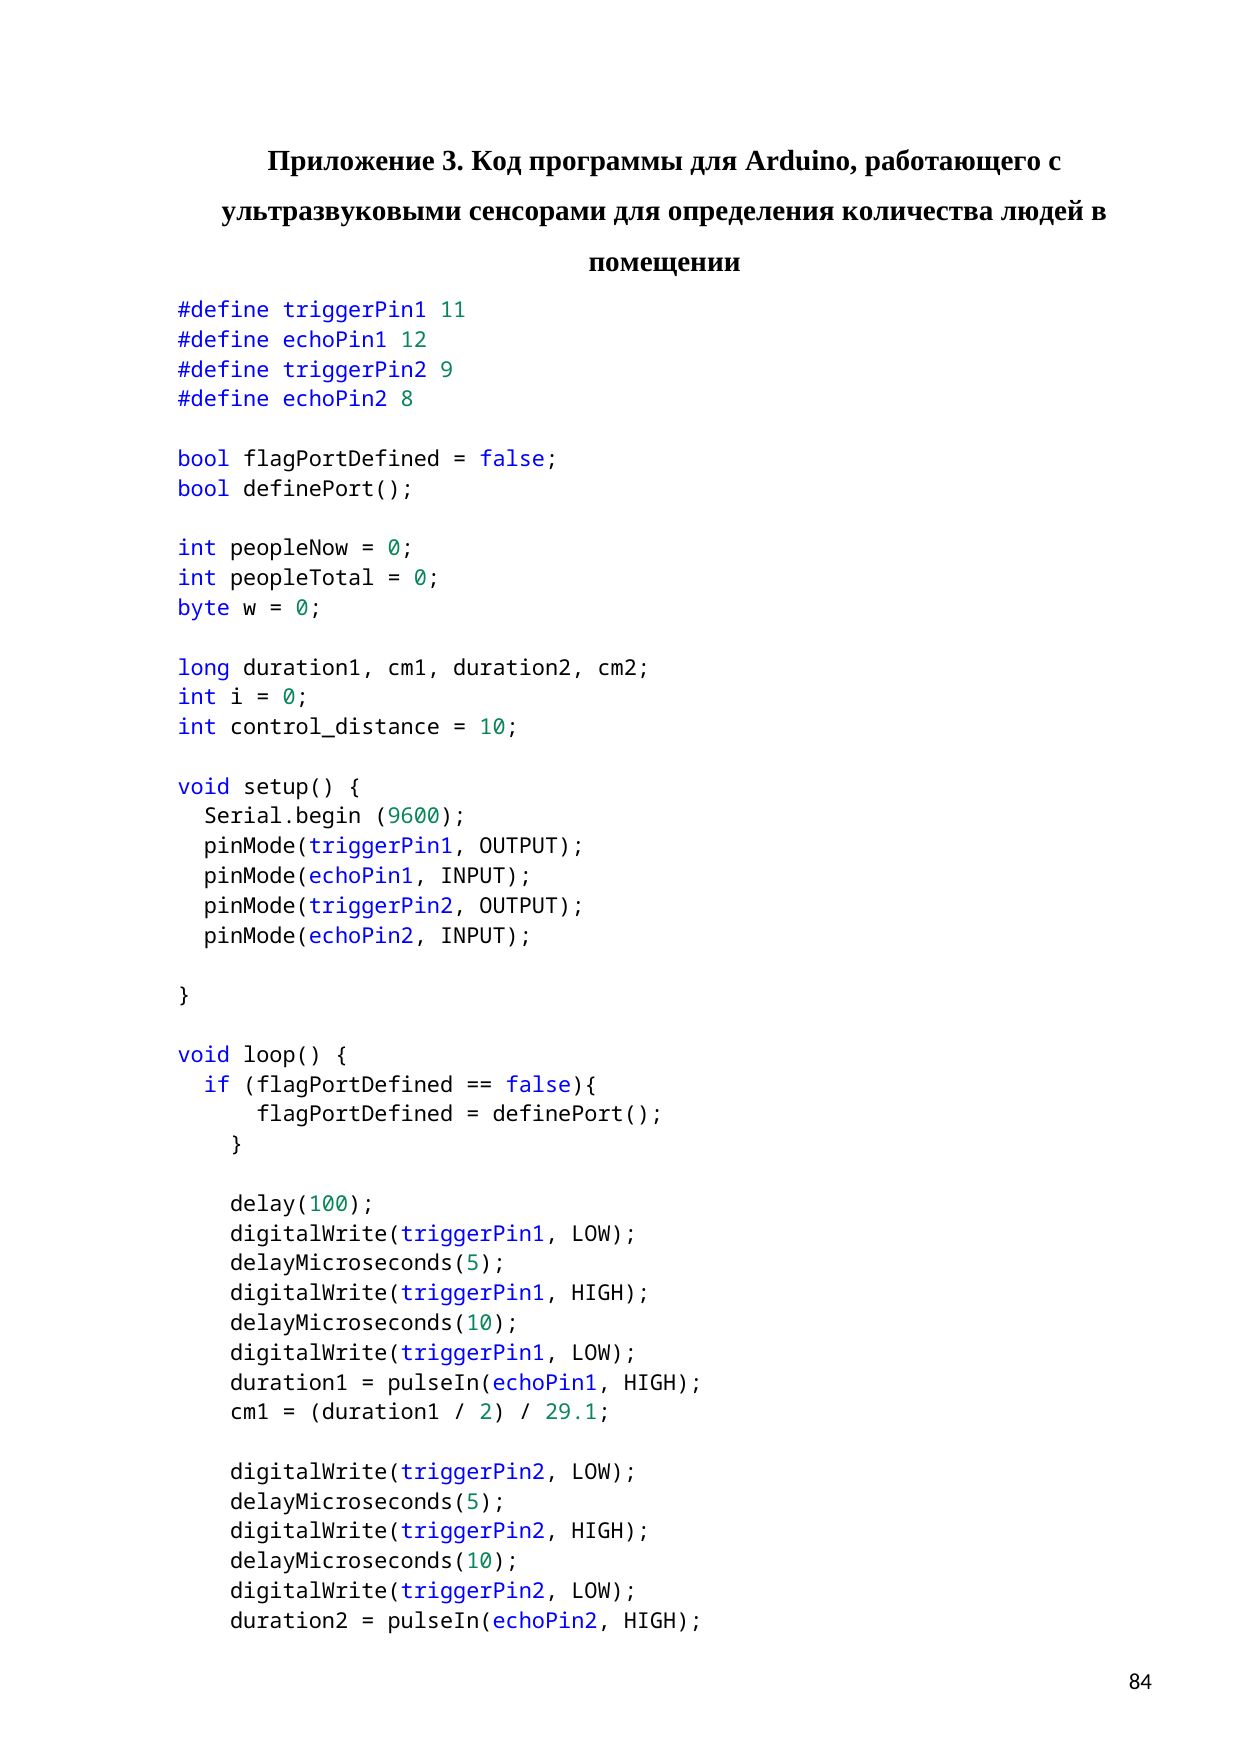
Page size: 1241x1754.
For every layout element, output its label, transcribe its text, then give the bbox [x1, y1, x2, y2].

text #define triggerPin2 9 [177, 354, 1152, 383]
text cm1 = (duration1 / 2) / 29.1; [177, 1396, 1152, 1426]
text } [177, 1128, 1152, 1158]
text Serial.begin (9600); [177, 801, 1152, 830]
text delayMicroseconds(10); [177, 1307, 1152, 1337]
text Приложение 3. Код программы для Arduino, работающего с ультразвуковыми сенсорами для определения количества людей в помещении [177, 143, 1152, 277]
text pinMode(echoPin1, INPUT); [177, 860, 1152, 890]
text if (flagPortDefined == false){ [177, 1069, 1152, 1098]
text pinMode(triggerPin2, OUTPUT); [177, 890, 1152, 920]
text int peopleNow = 0; [177, 532, 1152, 562]
text flagPortDefined = definePort(); [177, 1098, 1152, 1128]
text digitalWrite(triggerPin1, LOW); [177, 1218, 1152, 1247]
text int i = 0; [177, 681, 1152, 711]
text pinMode(echoPin2, INPUT); [177, 920, 1152, 949]
text byte w = 0; [177, 592, 1152, 622]
text int control_distance = 10; [177, 711, 1152, 741]
text digitalWrite(triggerPin1, HIGH); [177, 1277, 1152, 1307]
text bool flagPortDefined = false; [177, 443, 1152, 473]
text int peopleTotal = 0; [177, 562, 1152, 592]
text #define triggerPin1 11 [177, 294, 1152, 324]
text void loop() { [177, 1039, 1152, 1069]
text long duration1, cm1, duration2, cm2; [177, 652, 1152, 681]
text pinMode(triggerPin1, OUTPUT); [177, 830, 1152, 860]
text duration1 = pulseIn(echoPin1, HIGH); [177, 1367, 1152, 1396]
text digitalWrite(triggerPin2, HIGH); [177, 1516, 1152, 1545]
text digitalWrite(triggerPin1, LOW); [177, 1337, 1152, 1367]
text bool definePort(); [177, 473, 1152, 503]
text delayMicroseconds(5); [177, 1486, 1152, 1516]
text void setup() { [177, 771, 1152, 801]
text duration2 = pulseIn(echoPin2, HIGH); [177, 1605, 1152, 1635]
text } [177, 979, 1152, 1009]
text delay(100); [177, 1188, 1152, 1218]
text digitalWrite(triggerPin2, LOW); [177, 1456, 1152, 1486]
text #define echoPin2 8 [177, 383, 1152, 413]
text #define echoPin1 12 [177, 324, 1152, 354]
text digitalWrite(triggerPin2, LOW); [177, 1575, 1152, 1605]
text delayMicroseconds(10); [177, 1545, 1152, 1575]
text delayMicroseconds(5); [177, 1247, 1152, 1277]
